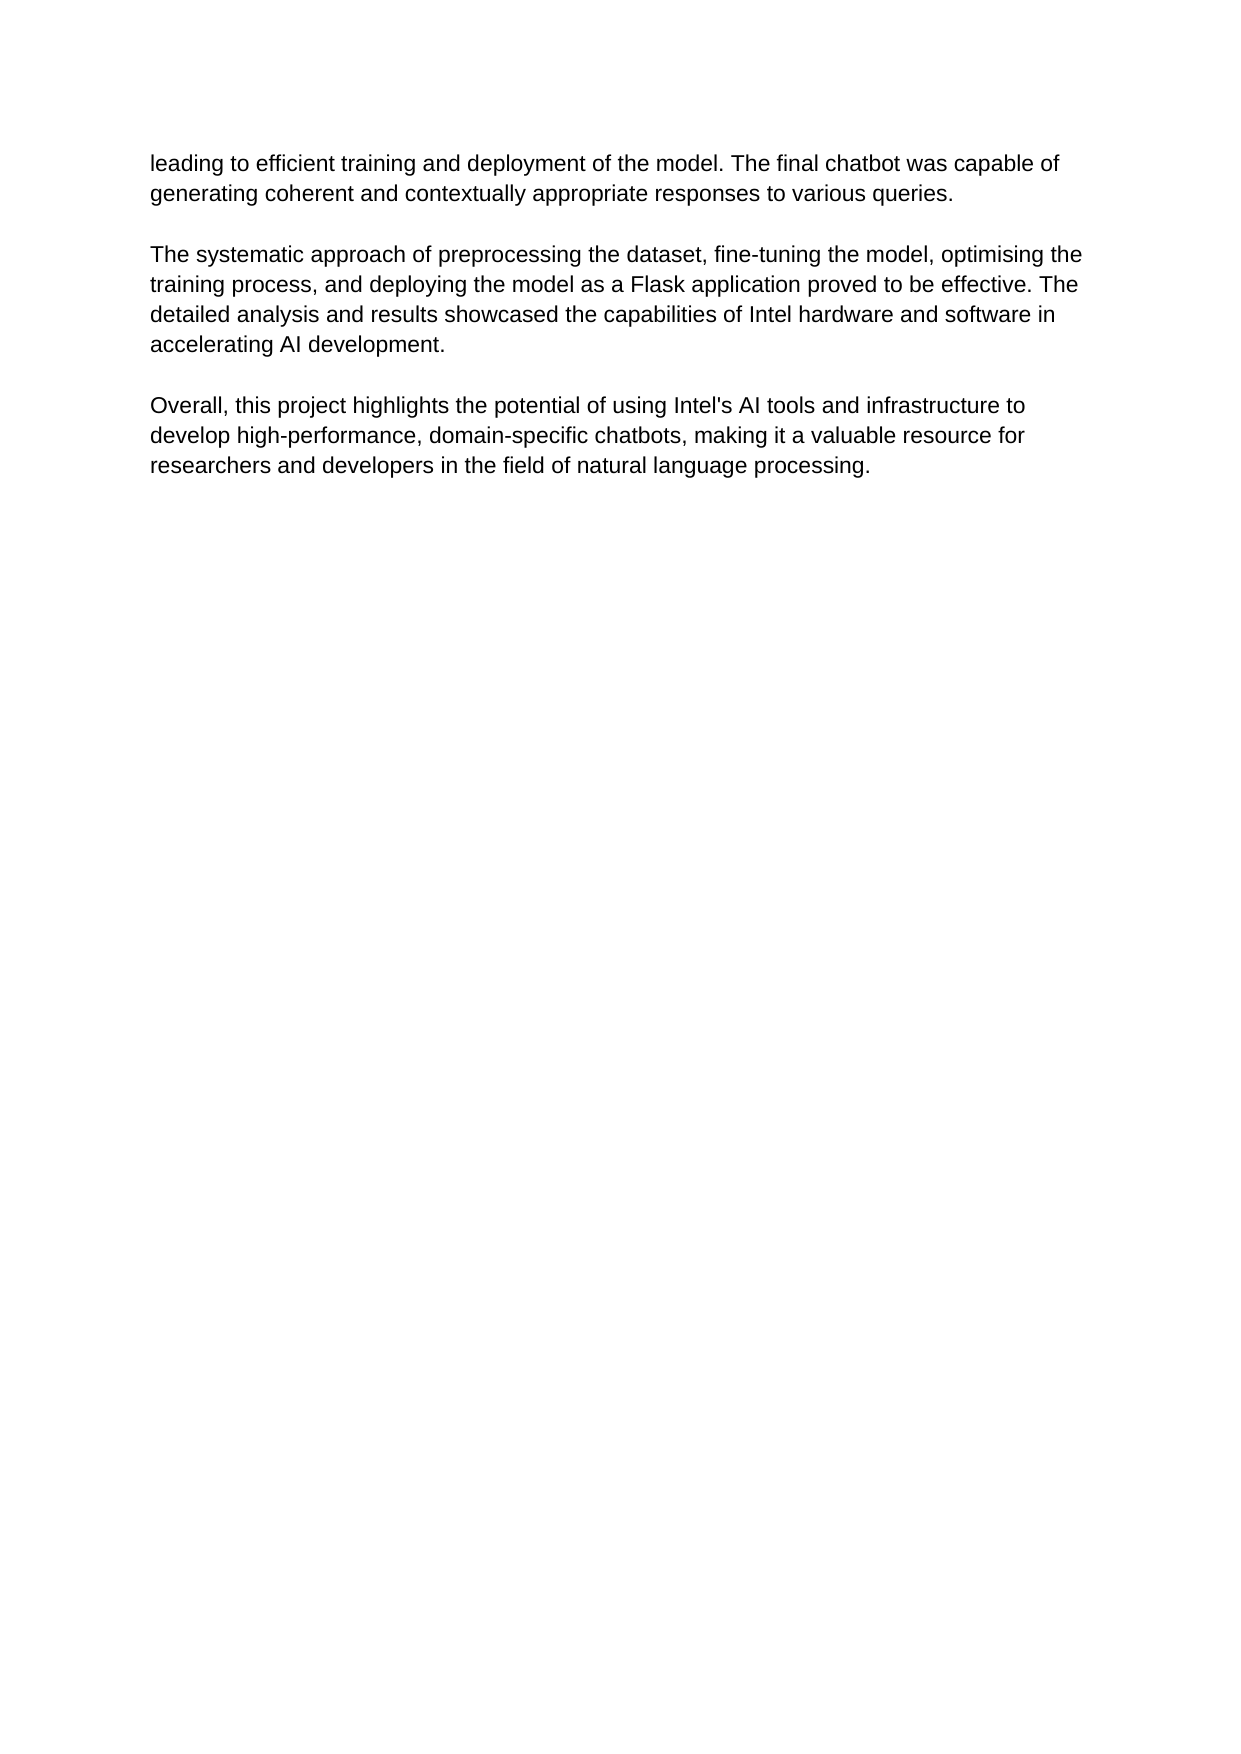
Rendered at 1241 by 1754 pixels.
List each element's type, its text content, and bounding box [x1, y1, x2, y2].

text The systematic approach of preprocessing the dataset, fine-tuning the model, optimising the training process, and deploying the model as a Flask application proved to be effective. The detailed analysis and results showcased the capabilities of Intel hardware and software in accelerating AI development. [150, 241, 1090, 358]
text Overall, this project highlights the potential of using Intel's AI tools and infrastructure to develop high-performance, domain-specific chatbots, making it a valuable resource for researchers and developers in the field of natural language processing. [150, 392, 1090, 478]
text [150, 150, 1090, 207]
